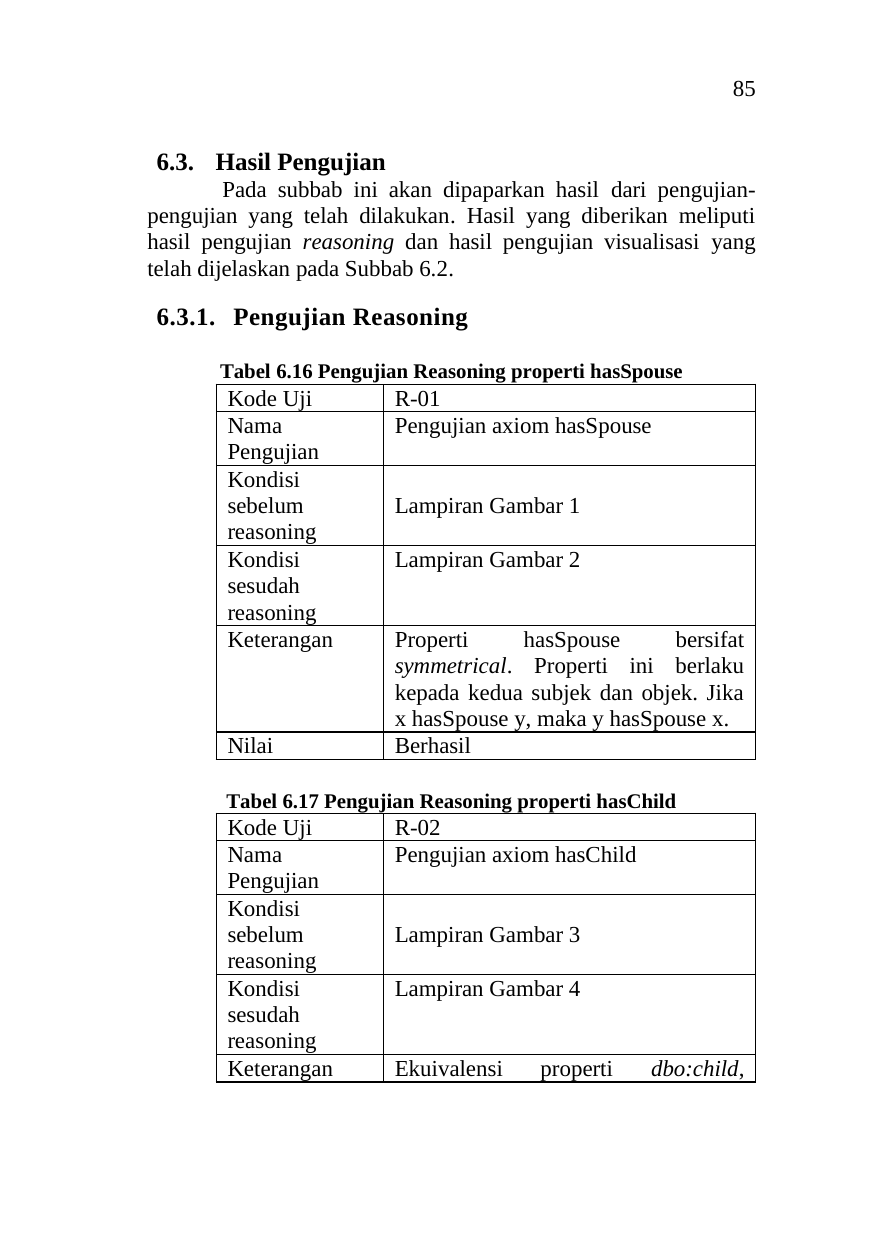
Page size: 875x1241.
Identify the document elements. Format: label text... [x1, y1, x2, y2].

table_cell Kondisi sesudah reasoning [217, 546, 383, 625]
table_cell Lampiran Gambar 3 [384, 895, 755, 974]
table_cell Nilai [217, 733, 383, 759]
table_cell Kondisi sesudah reasoning [217, 975, 383, 1054]
subtitle Hasil Pengujian [156, 147, 756, 176]
table_cell Ekuivalensi properti dbo:child, dbp:children, dan dbp:issue menjadi hasChild [384, 1055, 755, 1081]
table_header R-02 [384, 814, 755, 840]
table_cell Pengujian axiom hasChild [384, 841, 755, 894]
table_cell Properti hasSpouse bersifat symmetrical. Properti ini berlaku kepada kedua subjek dan objek. Jika x hasSpouse y, maka y hasSpouse x. [384, 626, 755, 731]
table_cell Kondisi sebelum reasoning [217, 466, 383, 545]
table_cell Keterangan [217, 626, 383, 731]
table_cell Pengujian axiom hasSpouse [384, 412, 755, 465]
table_cell Lampiran Gambar 1 [384, 466, 755, 545]
table_cell Berhasil [384, 733, 755, 759]
subtitle Pengujian Reasoning [156, 302, 756, 331]
table_cell Lampiran Gambar 2 [384, 546, 755, 625]
text Pada subbab ini akan dipaparkan hasil dari pengujian-pengujian yang telah dilakukan. Hasil yang diberikan meliputi hasil pengujian reasoning dan hasil pengujian visualisasi yang telah dijelaskan pada Subbab 6.2. [147, 176, 756, 281]
table_header Kode Uji [217, 385, 383, 411]
table_cell Kondisi sebelum reasoning [217, 895, 383, 974]
table_cell Lampiran Gambar 4 [384, 975, 755, 1054]
table_cell Nama Pengujian [217, 412, 383, 465]
table_cell Keterangan [217, 1055, 383, 1081]
table_header R-01 [384, 385, 755, 411]
table_header Kode Uji [217, 814, 383, 840]
table_cell Nama Pengujian [217, 841, 383, 894]
